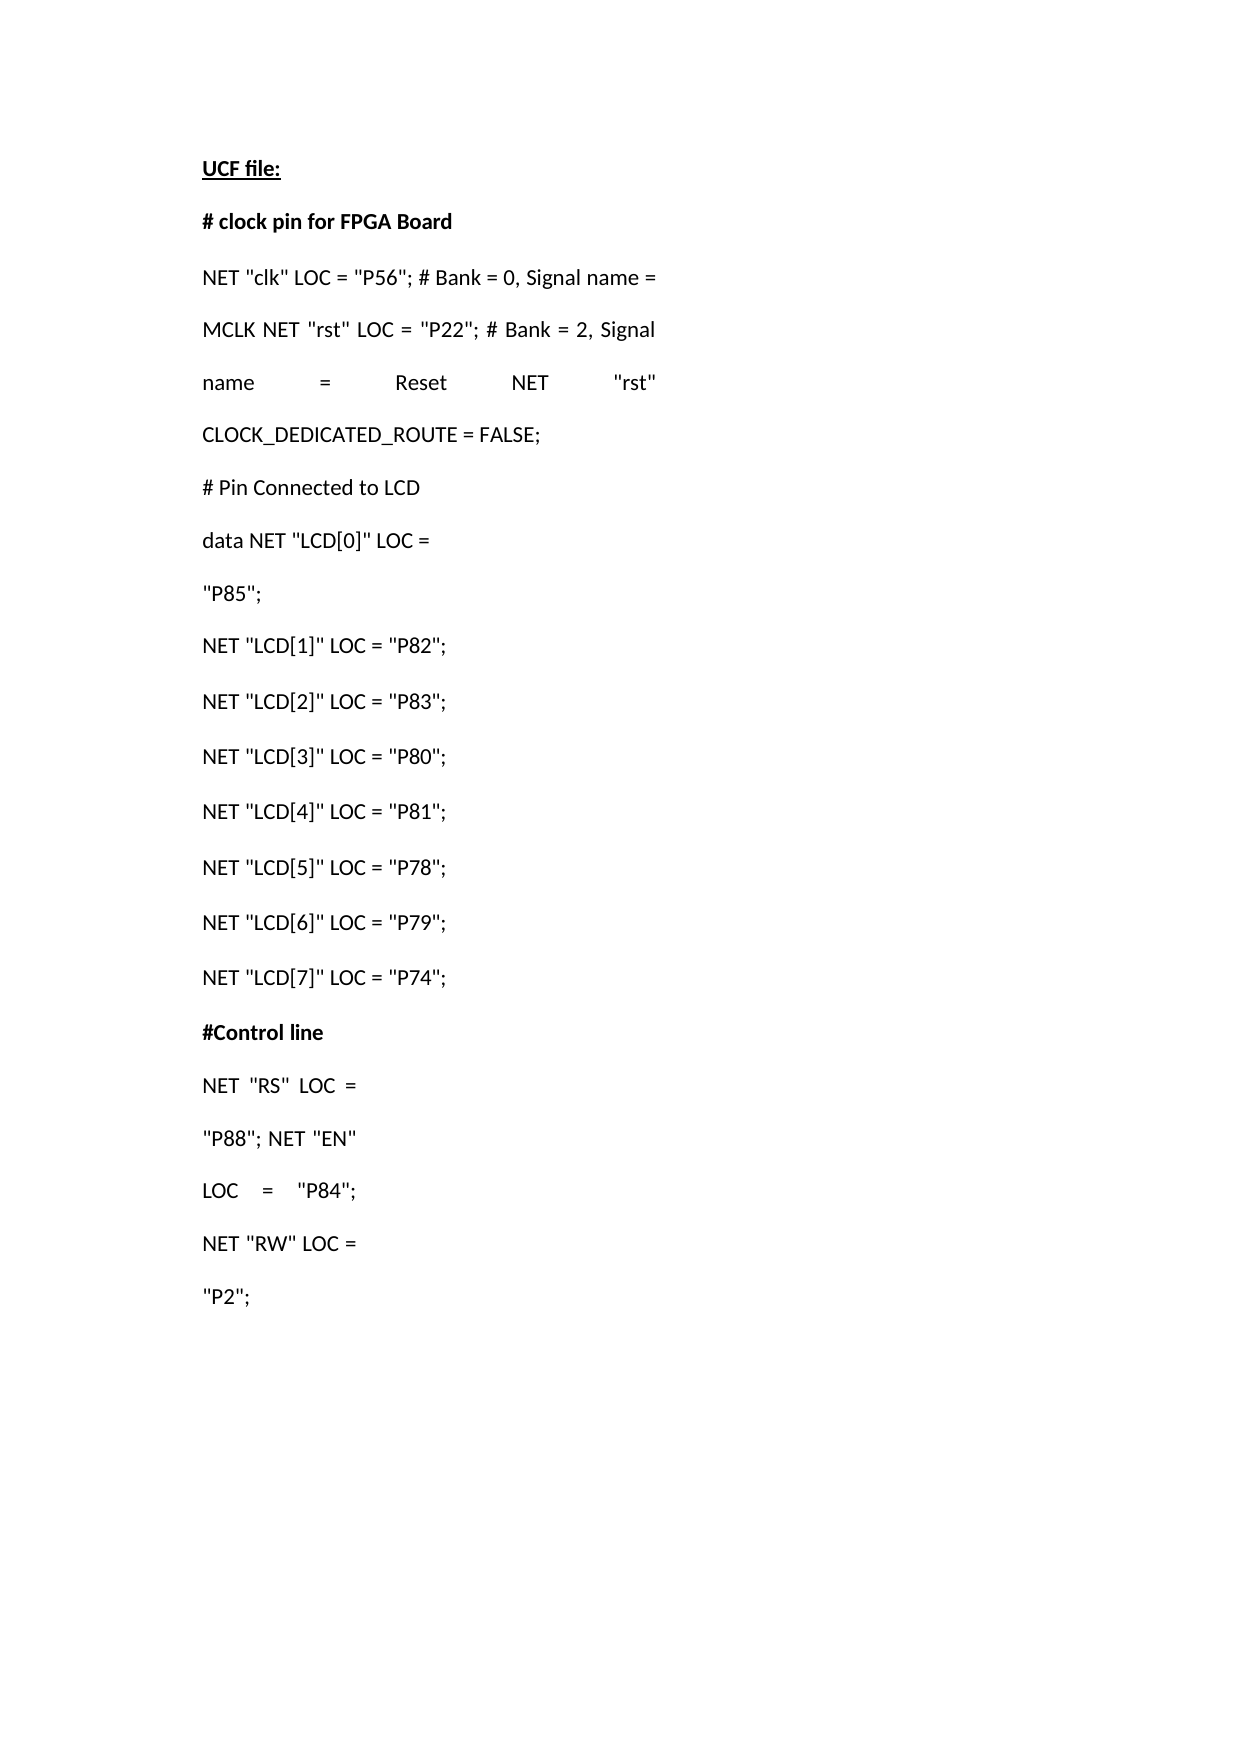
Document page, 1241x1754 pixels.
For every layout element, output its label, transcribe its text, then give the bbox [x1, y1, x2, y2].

text NET "LCD[2]" LOC = "P83"; [202, 687, 1090, 715]
subtitle UCF file: [202, 154, 1090, 182]
text NET "LCD[7]" LOC = "P74"; [202, 963, 1090, 991]
text NET "clk" LOC = "P56"; # Bank = 0, Signal name = MCLK NET "rst" LOC = "P22"; # Bank = 2, Signal name = Reset NET "rst" CLOCK_DEDICATED_ROUTE = FALSE; [202, 263, 656, 448]
text # Pin Connected to LCD data NET "LCD[0]" LOC = "P85"; [202, 473, 441, 607]
text NET "RS" LOC = "P88"; NET "EN" LOC = "P84"; NET "RW" LOC = "P2"; [202, 1071, 356, 1310]
text NET "LCD[1]" LOC = "P82"; [202, 632, 1090, 659]
text NET "LCD[6]" LOC = "P79"; [202, 908, 1090, 936]
subtitle #Control line [202, 1018, 1090, 1046]
text # clock pin for FPGA Board [202, 207, 1090, 235]
text NET "LCD[5]" LOC = "P78"; [202, 853, 1090, 881]
text NET "LCD[4]" LOC = "P81"; [202, 797, 1090, 825]
text NET "LCD[3]" LOC = "P80"; [202, 742, 1090, 770]
